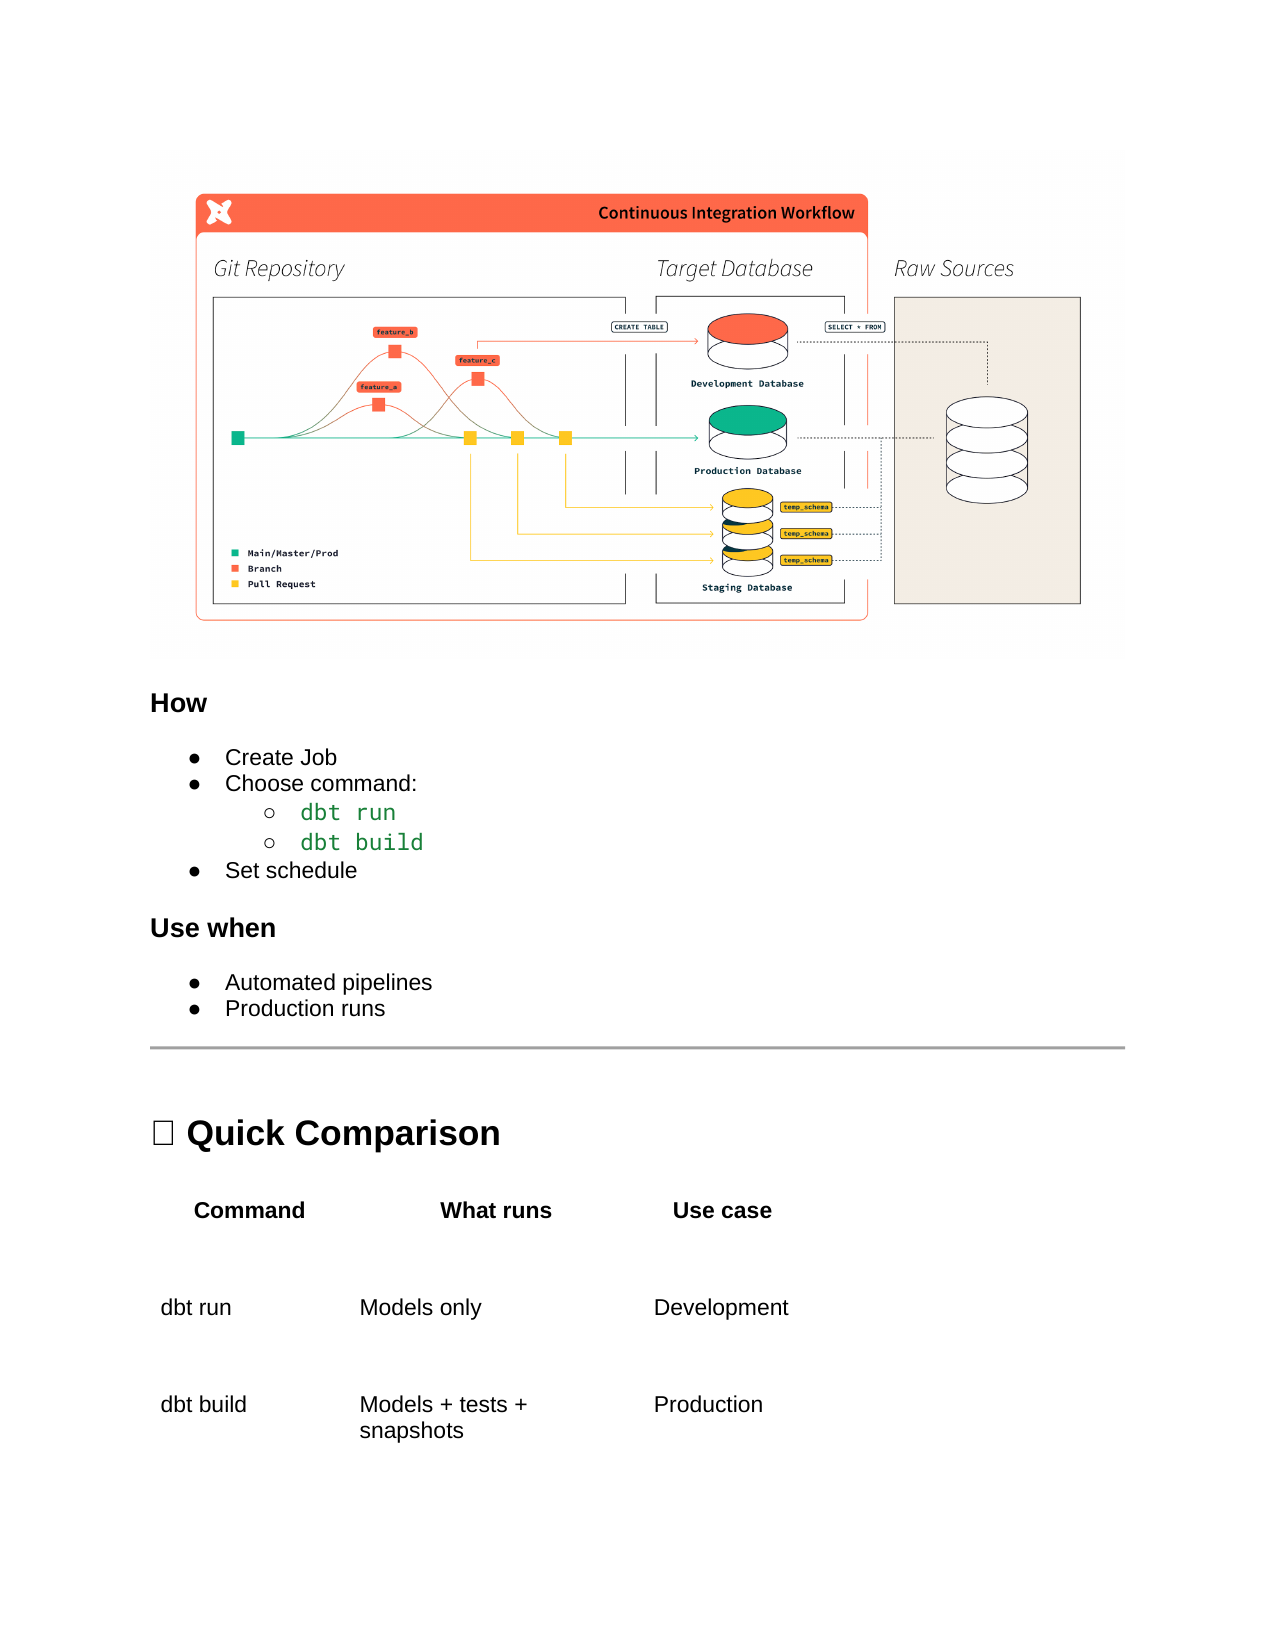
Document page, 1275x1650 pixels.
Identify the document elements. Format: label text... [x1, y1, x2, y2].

subtitle How [150, 687, 1125, 719]
list Set schedule [187, 857, 1125, 883]
list dbt build [262, 827, 1125, 857]
list Choose command: [187, 770, 1125, 796]
subtitle 🧠 Quick Comparison [150, 1112, 1125, 1153]
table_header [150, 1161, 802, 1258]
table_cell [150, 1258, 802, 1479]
subtitle Use when [150, 912, 1125, 944]
picture [150, 150, 1125, 659]
list dbt run [262, 796, 1125, 827]
list Create Job [187, 744, 1125, 770]
list Production runs [187, 995, 1125, 1021]
list Automated pipelines [187, 969, 1125, 995]
